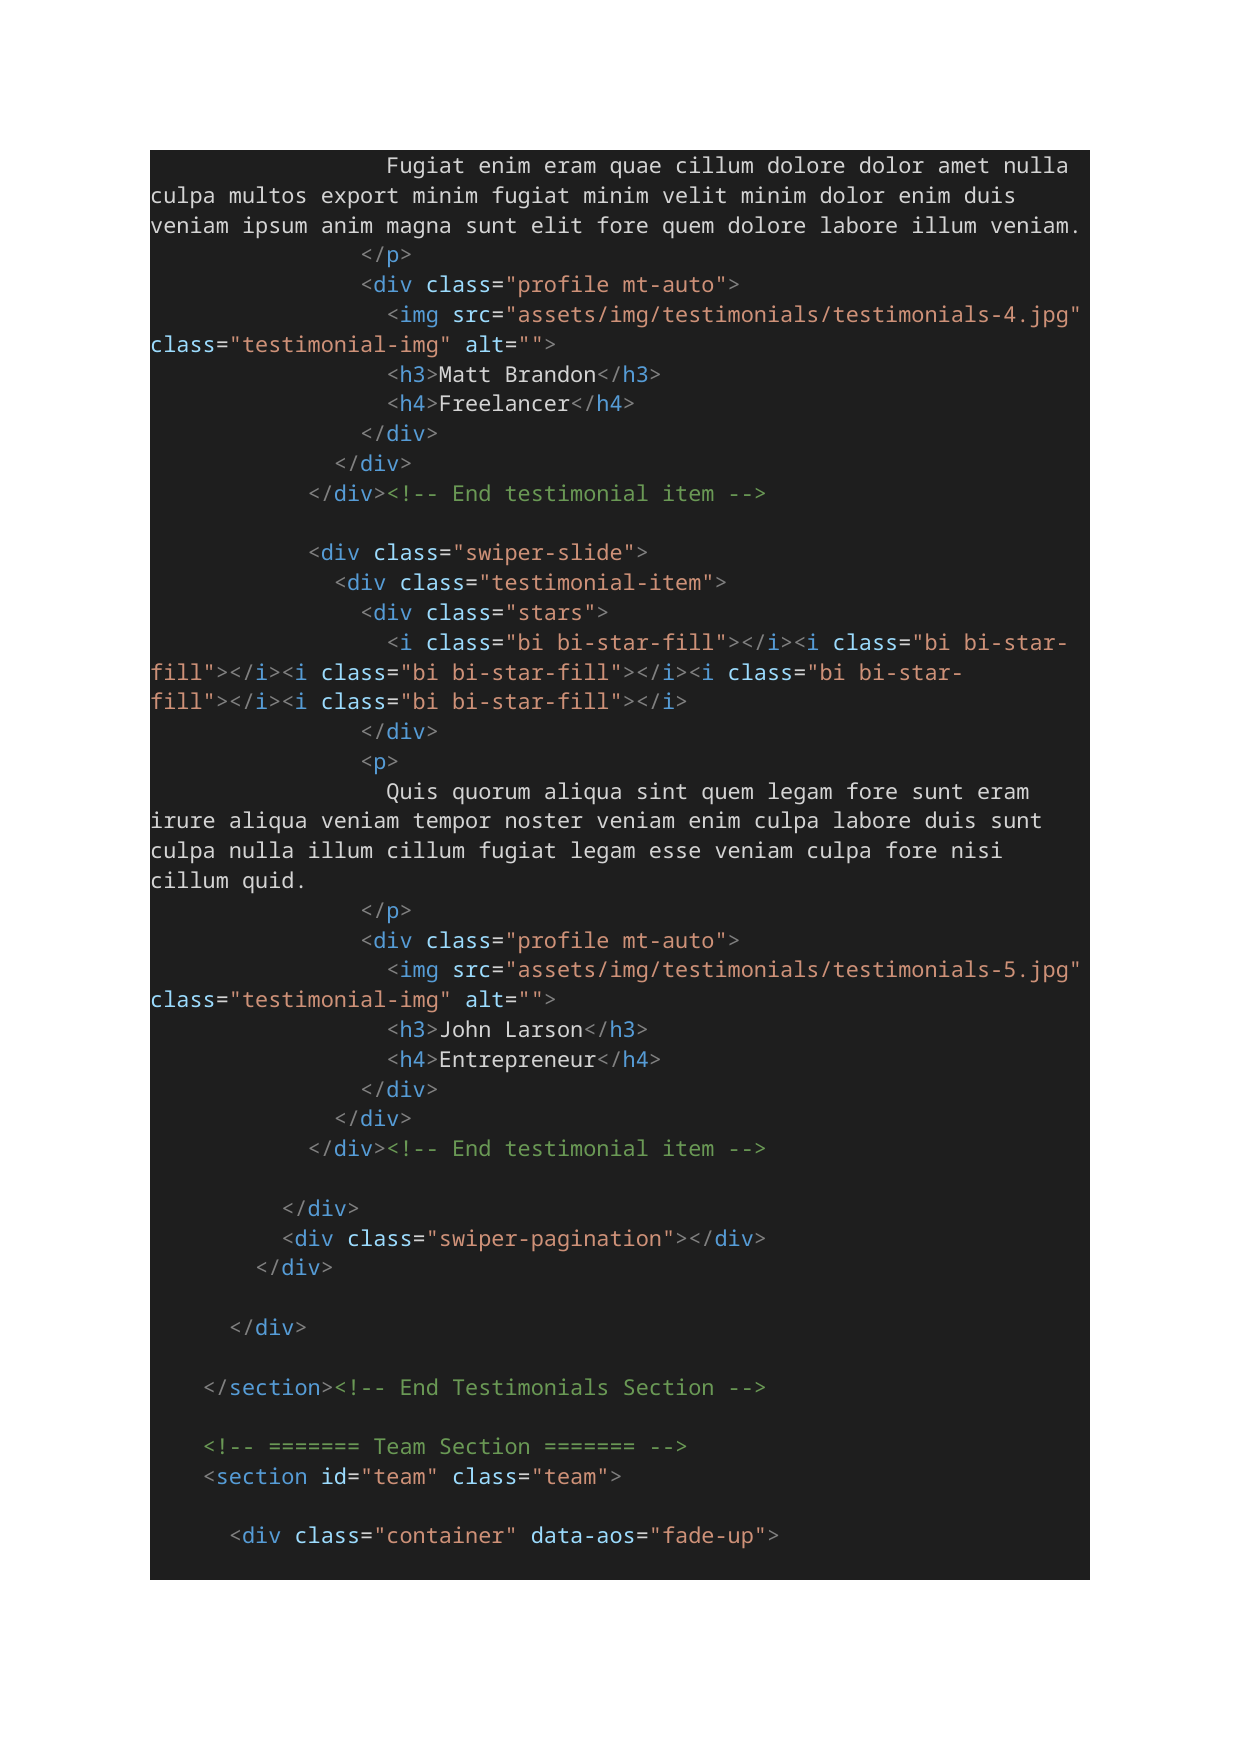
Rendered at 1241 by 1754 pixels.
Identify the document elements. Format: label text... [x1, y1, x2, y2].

text <h3>John Larson</h3> [150, 1014, 1090, 1044]
text <!-- ======= Team Section ======= --> [150, 1431, 1090, 1461]
text <h4>Freelancer</h4> [150, 388, 1090, 418]
text </div><!-- End testimonial item --> [150, 1133, 1090, 1163]
text <section id="team" class="team"> [150, 1461, 1090, 1491]
text <div class="stars"> [150, 597, 1090, 627]
text <div class="swiper-pagination"></div> [150, 1222, 1090, 1252]
text Fugiat enim eram quae cillum dolore dolor amet nulla culpa multos export minim fugiat minim velit minim dolor enim duis veniam ipsum anim magna sunt elit fore quem dolore labore illum veniam. [150, 150, 1090, 239]
text </div><!-- End testimonial item --> [150, 478, 1090, 507]
text </div> [150, 1103, 1090, 1133]
text </div> [150, 1312, 1090, 1342]
text <h4>Entrepreneur</h4> [150, 1044, 1090, 1073]
text <img src="assets/img/testimonials/testimonials-5.jpg" class="testimonial-img" alt=""> [150, 954, 1090, 1014]
text <img src="assets/img/testimonials/testimonials-4.jpg" class="testimonial-img" alt=""> [150, 299, 1090, 358]
text <div class="container" data-aos="fade-up"> [150, 1520, 1090, 1550]
text <i class="bi bi-star-fill"></i><i class="bi bi-star-fill"></i><i class="bi bi-star-fill"></i><i class="bi bi-star-fill"></i><i class="bi bi-star-fill"></i> [150, 627, 1090, 716]
text <p> [150, 746, 1090, 776]
text </div> [150, 418, 1090, 448]
text <div class="swiper-slide"> [150, 537, 1090, 567]
text </div> [150, 1252, 1090, 1282]
text </div> [150, 448, 1090, 478]
text </div> [150, 1073, 1090, 1103]
text </p> [150, 895, 1090, 924]
text Quis quorum aliqua sint quem legam fore sunt eram irure aliqua veniam tempor noster veniam enim culpa labore duis sunt culpa nulla illum cillum fugiat legam esse veniam culpa fore nisi cillum quid. [150, 776, 1090, 895]
text </section><!-- End Testimonials Section --> [150, 1371, 1090, 1401]
text <h3>Matt Brandon</h3> [150, 358, 1090, 388]
text </div> [150, 1193, 1090, 1222]
text </div> [150, 716, 1090, 746]
text <div class="profile mt-auto"> [150, 924, 1090, 954]
text <div class="testimonial-item"> [150, 567, 1090, 597]
text <div class="profile mt-auto"> [150, 269, 1090, 299]
text </p> [150, 239, 1090, 269]
